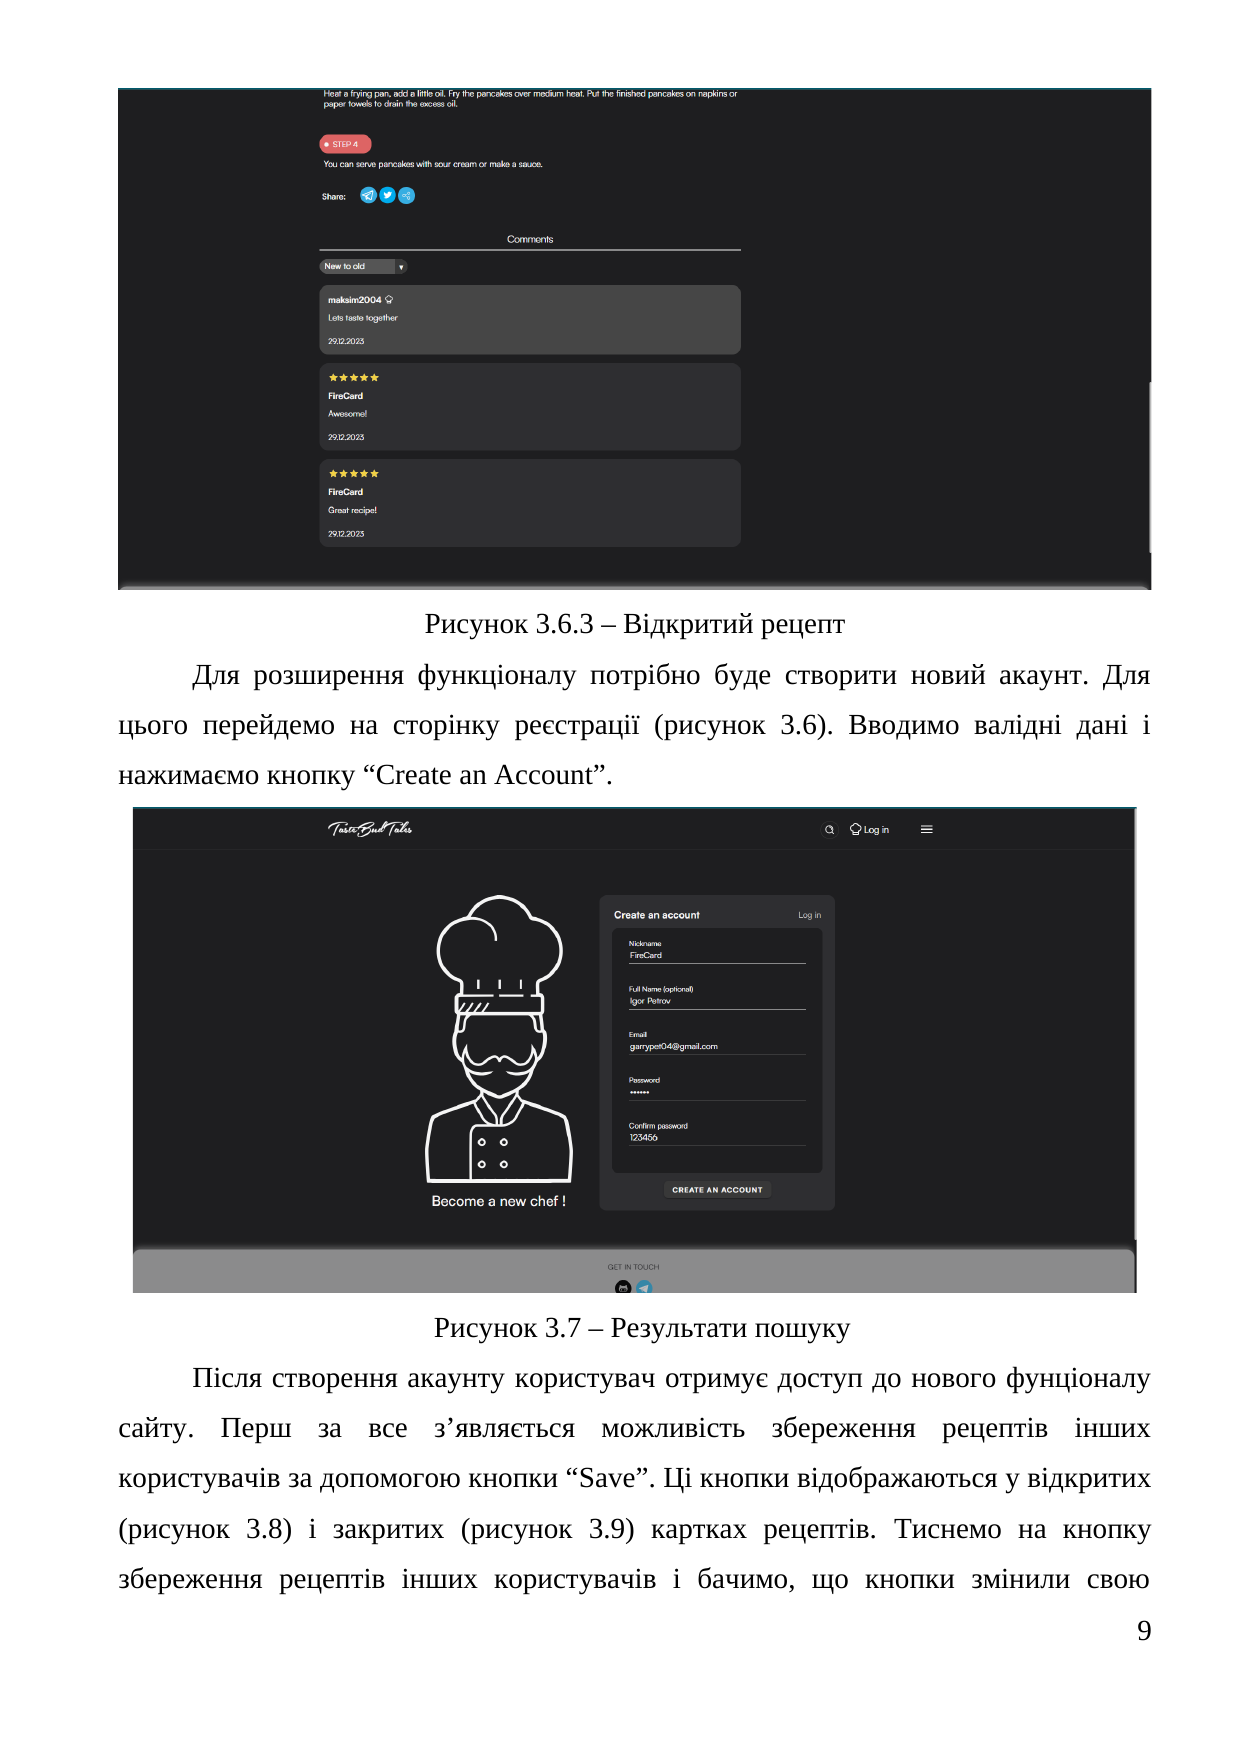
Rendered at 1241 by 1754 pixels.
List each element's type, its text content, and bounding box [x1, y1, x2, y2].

picture [118, 88, 1152, 590]
text Для розширення функціоналу потрібно буде створити новий акаунт. Для цього перейдемо на сторінку реєстрації (рисунок 3.6). Вводимо валідні дані і нажимаємо кнопку “Create an Account”. [118, 657, 1152, 791]
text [118, 1360, 1152, 1595]
text Рисунок 3.6.3 – Відкритий рецепт [118, 606, 1152, 640]
picture [132, 807, 1137, 1293]
text Рисунок 3.7 – Результати пошуку [118, 1310, 1152, 1343]
